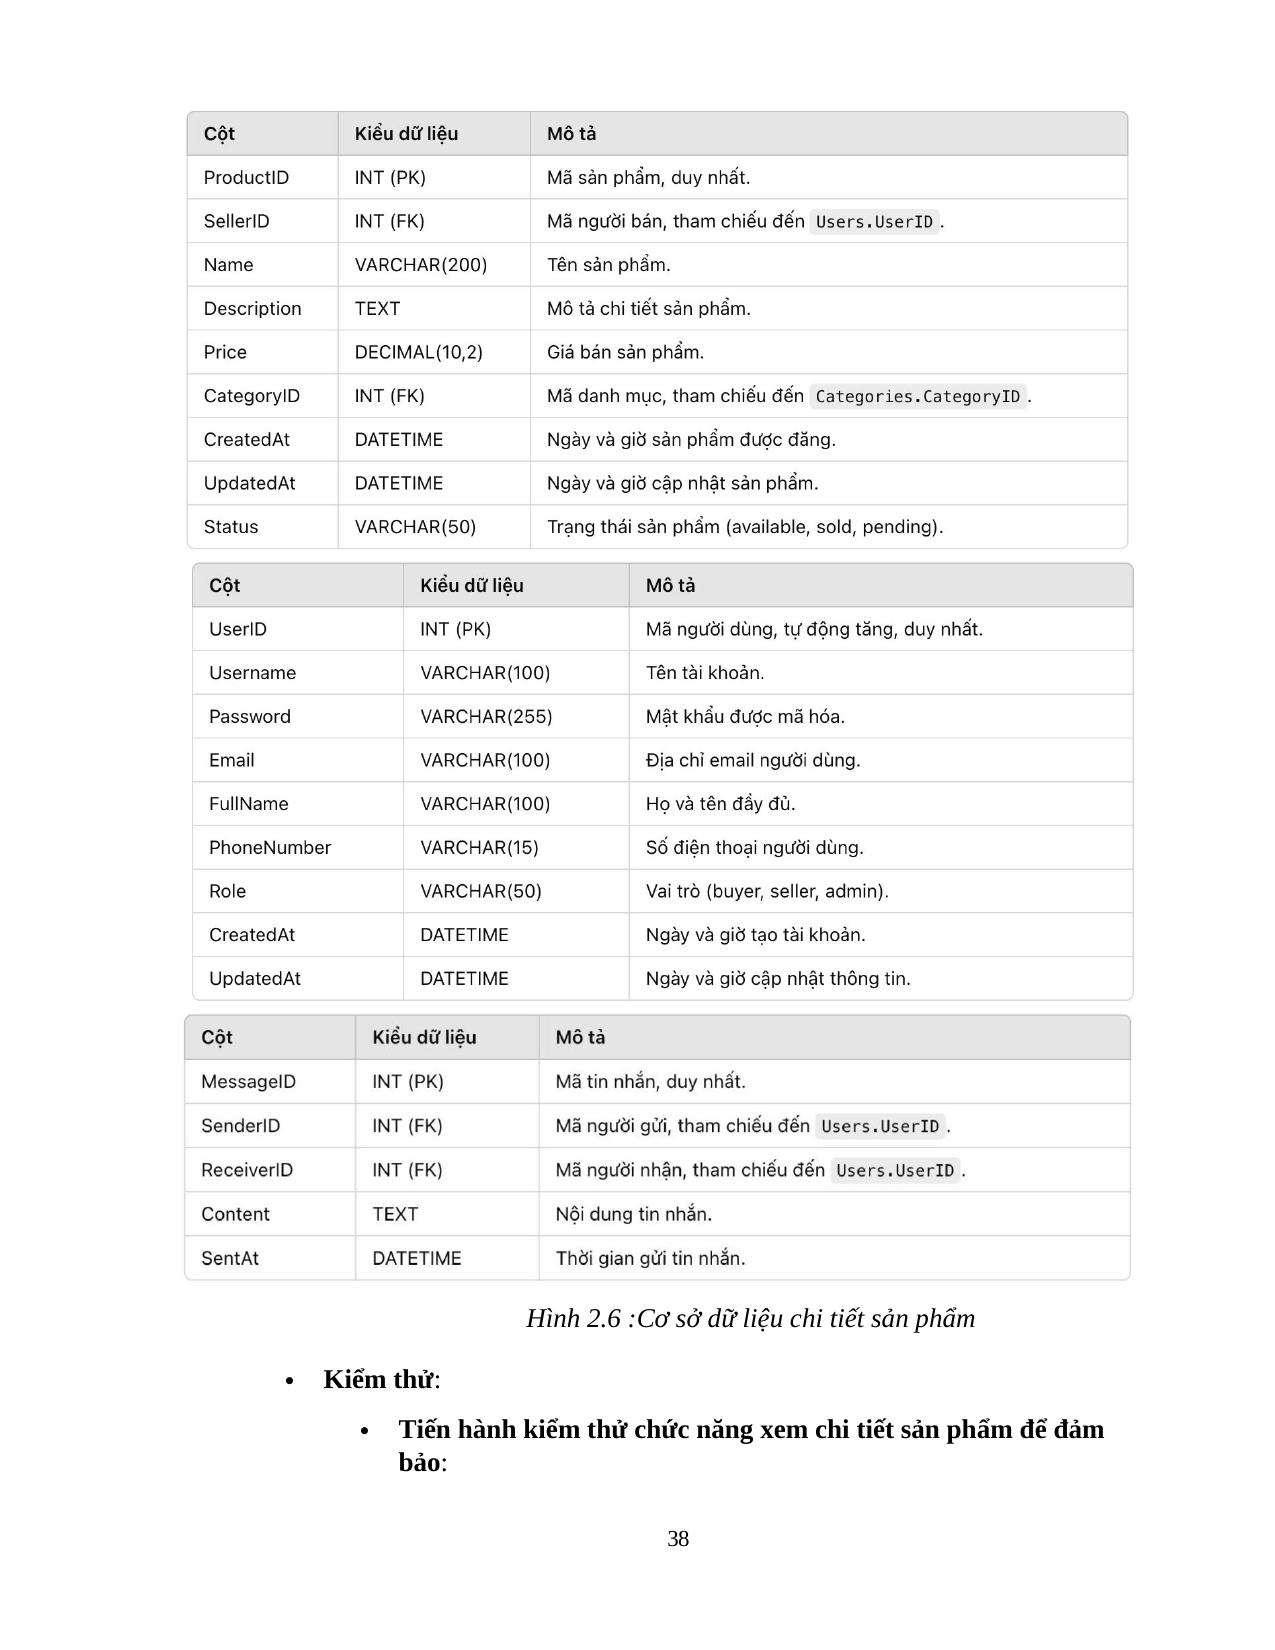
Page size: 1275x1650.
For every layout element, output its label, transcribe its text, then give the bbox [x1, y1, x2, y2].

picture [179, 104, 1138, 1287]
text Hình 2.6 :Cơ sở dữ liệu chi tiết sản phẩm [367, 1302, 1137, 1334]
list Tiến hành kiểm thử chức năng xem chi tiết sản phẩm để đảm bảo: [361, 1413, 1137, 1478]
list Kiểm thử: [286, 1363, 1137, 1394]
